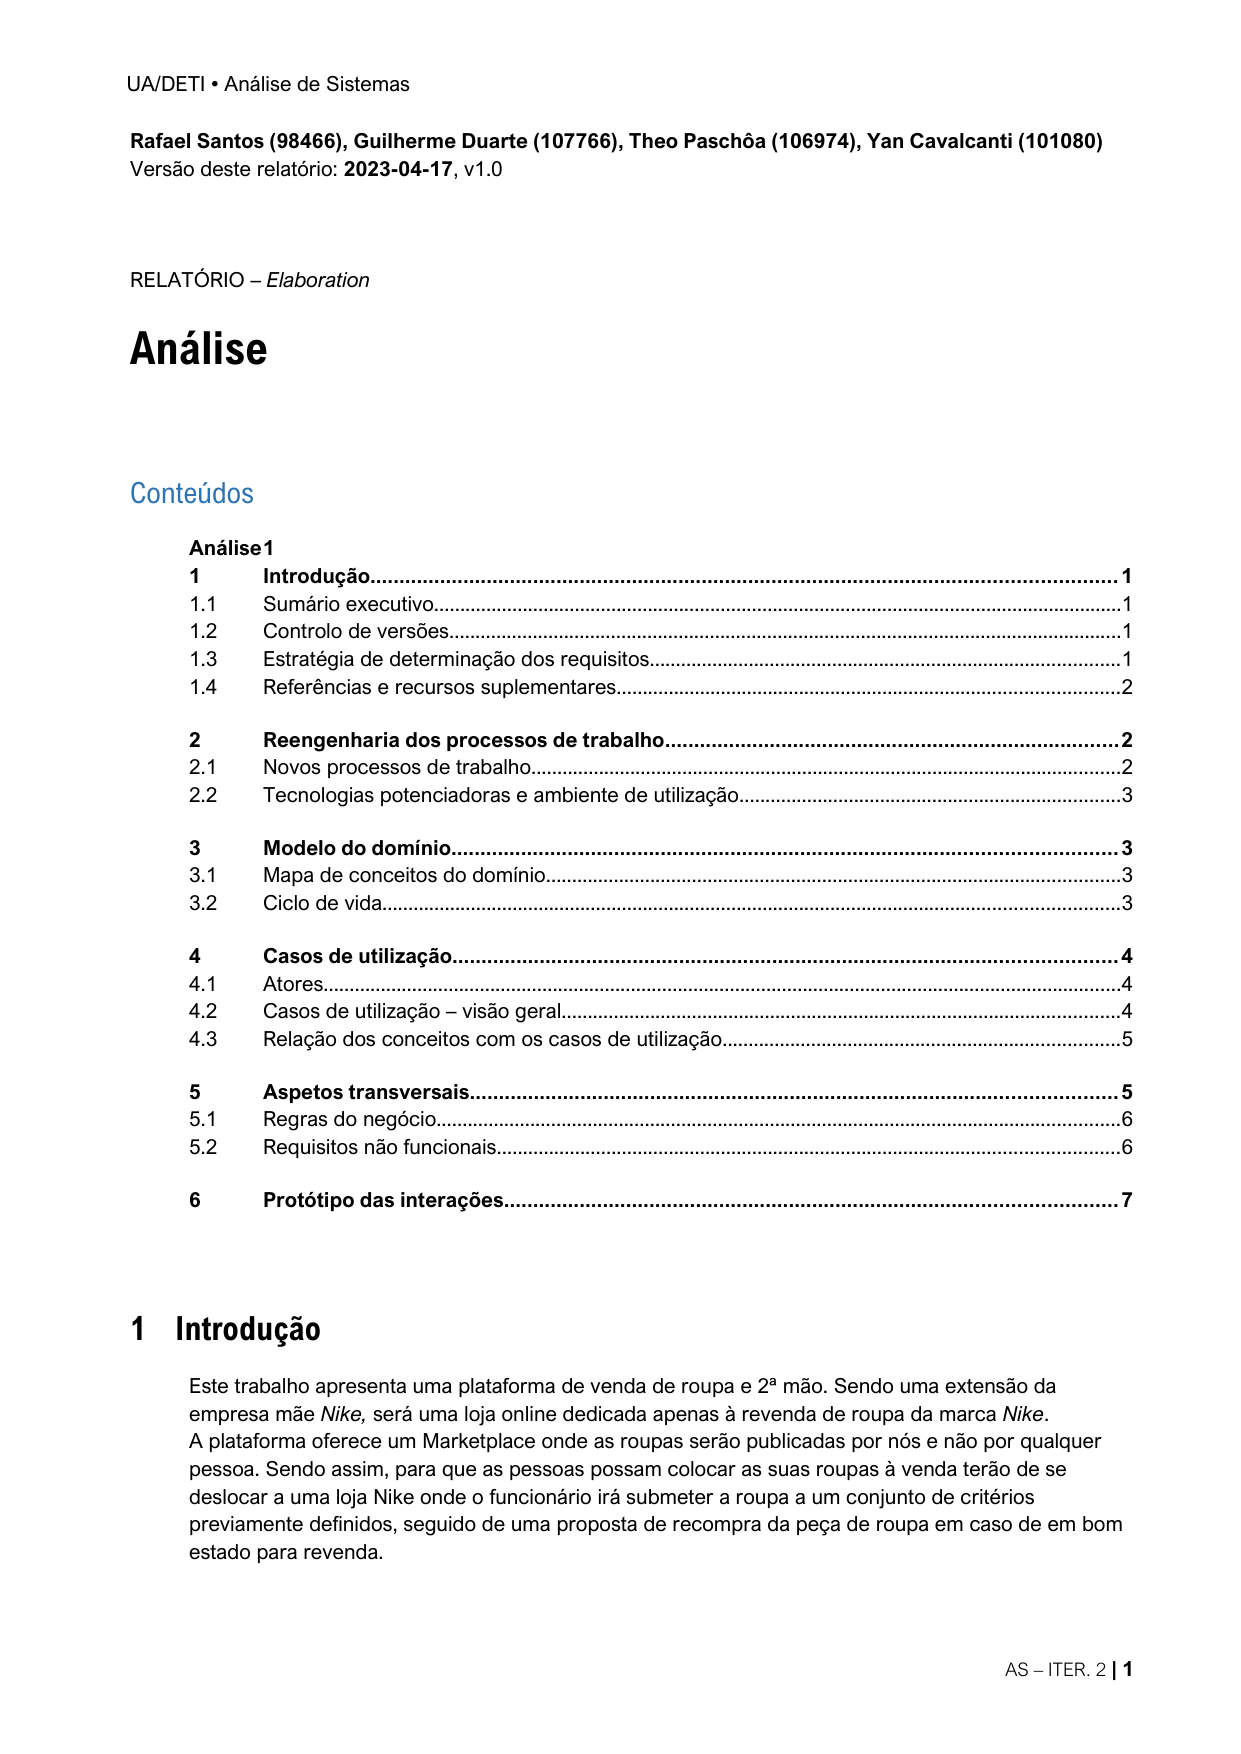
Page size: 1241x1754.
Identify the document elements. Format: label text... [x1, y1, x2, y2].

subtitle Introdução [130, 1307, 1134, 1348]
text RELATÓRIO – Elaboration [130, 267, 1134, 292]
text A plataforma oferece um Marketplace onde as roupas serão publicadas por nós e não por qualquer pessoa. Sendo assim, para que as pessoas possam colocar as suas roupas à venda terão de se deslocar a uma loja Nike onde o funcionário irá submeter a roupa a um conjunto de critérios previamente definidos, seguido de uma proposta de recompra da peça de roupa em caso de em bom estado para revenda. [189, 1428, 1134, 1564]
text Rafael Santos (98466), Guilherme Duarte (107766), Theo Paschôa (106974), Yan Cavalcanti (101080) [130, 128, 1134, 154]
text Este trabalho apresenta uma plataforma de venda de roupa e 2ª mão. Sendo uma extensão da empresa mãe Nike, será uma loja online dedicada apenas à revenda de roupa da marca Nike. [189, 1373, 1134, 1426]
text Versão deste relatório: 2023-04-17, v1.0 [130, 156, 1134, 181]
title Análise [130, 320, 1075, 375]
